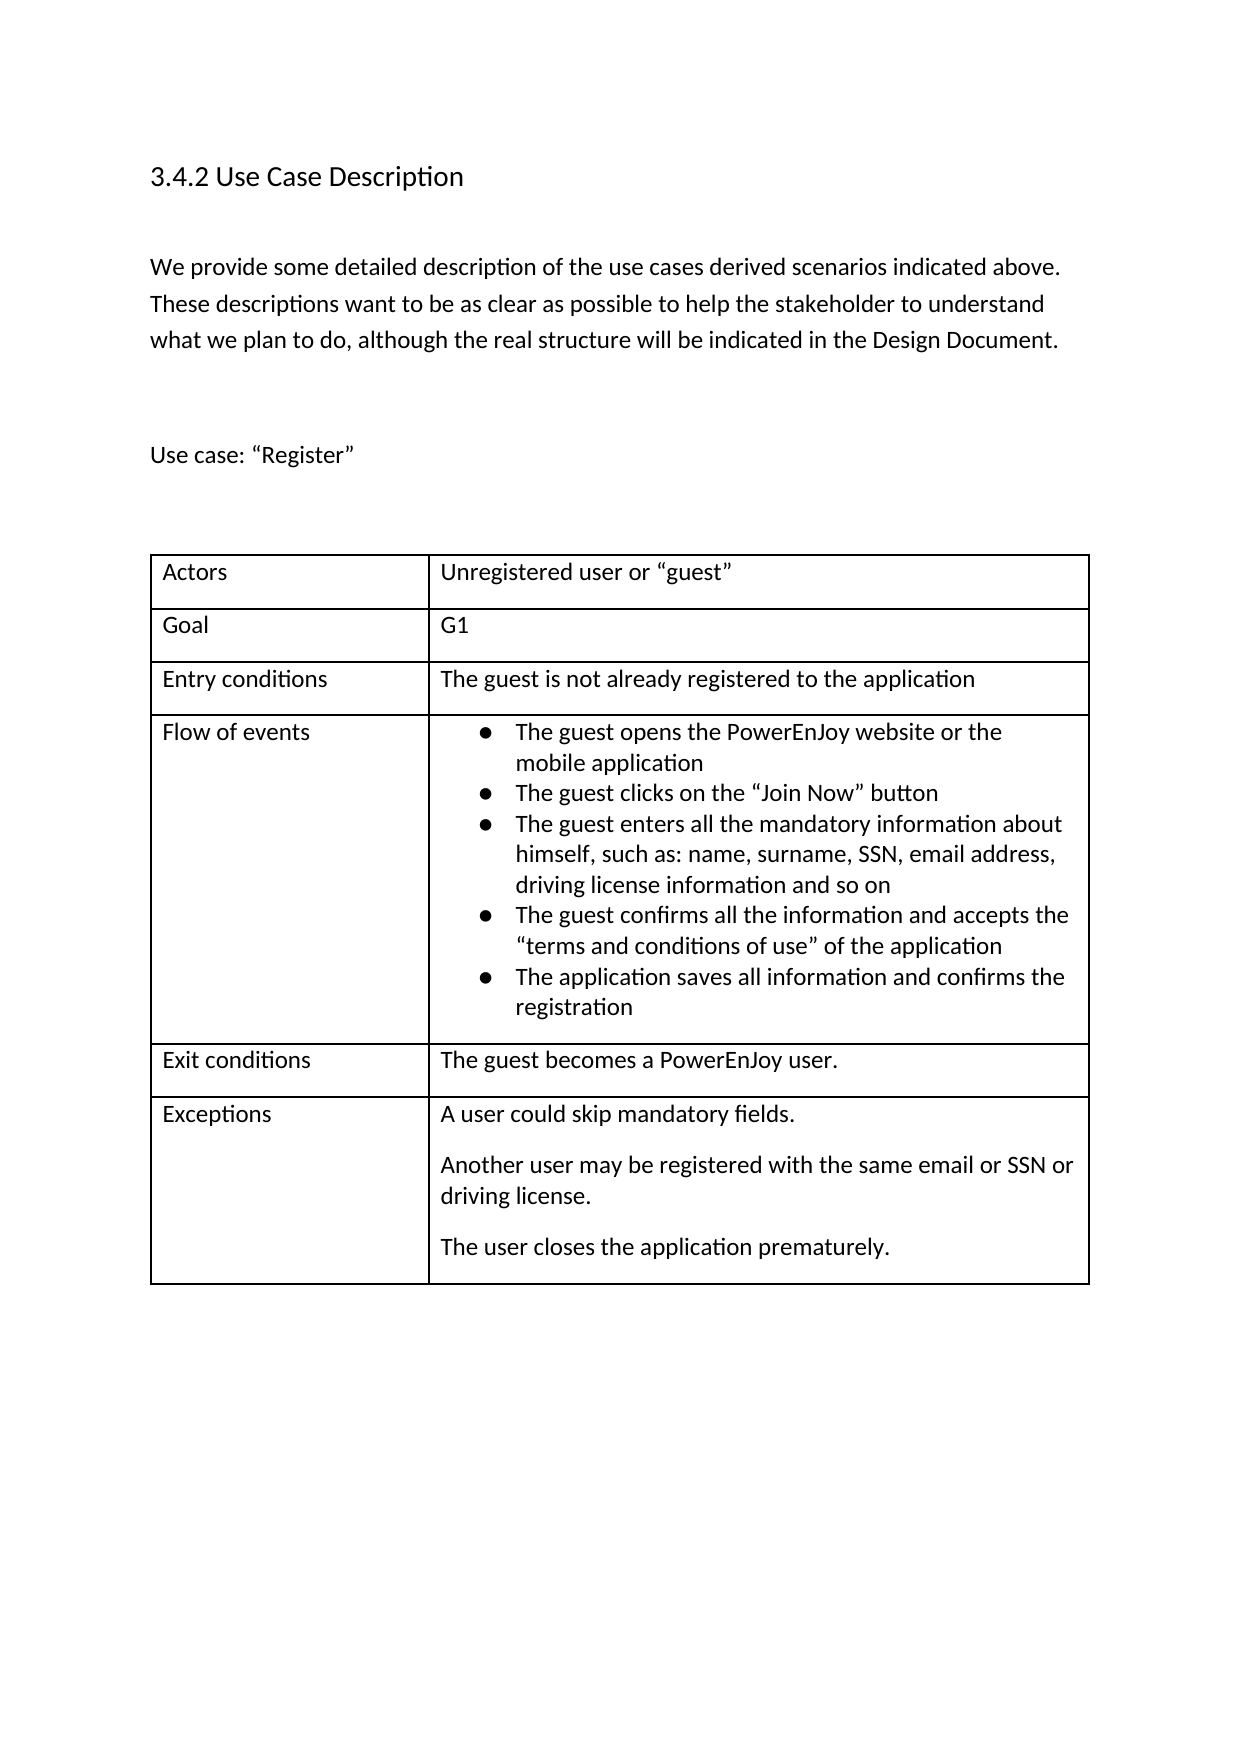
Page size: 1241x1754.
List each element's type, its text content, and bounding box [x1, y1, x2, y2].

table_cell G1 [430, 610, 1088, 661]
table_cell The guest is not already registered to the application [430, 663, 1088, 714]
table_cell The guest opens the PowerEnJoy website or the mobile application The guest clicks on the “Join Now” button The guest enters all the mandatory information about himself, such as: name, surname, SSN, email address, driving license information and so on The guest confirms all the information and accepts the “terms and conditions of use” of the application The application saves all information and confirms the registration [430, 716, 1088, 1042]
table_cell Exceptions [152, 1098, 428, 1283]
table_cell Exit conditions [152, 1045, 428, 1096]
table_cell Entry conditions [152, 663, 428, 714]
subtitle 3.4.2 Use Case Description [150, 158, 1090, 194]
table_header Unregistered user or “guest” [430, 556, 1088, 607]
table_cell Goal [152, 610, 428, 661]
table_cell A user could skip mandatory fields. Another user may be registered with the same email or SSN or driving license. The user closes the application prematurely. [430, 1098, 1088, 1283]
text Use case: “Register” [150, 439, 1090, 470]
text We provide some detailed description of the use cases derived scenarios indicated above. These descriptions want to be as clear as possible to help the stakeholder to understand what we plan to do, although the real structure will be indicated in the Design Document. [150, 251, 1090, 355]
table_header Actors [152, 556, 428, 607]
table_cell The guest becomes a PowerEnJoy user. [430, 1045, 1088, 1096]
table_cell Flow of events [152, 716, 428, 1042]
